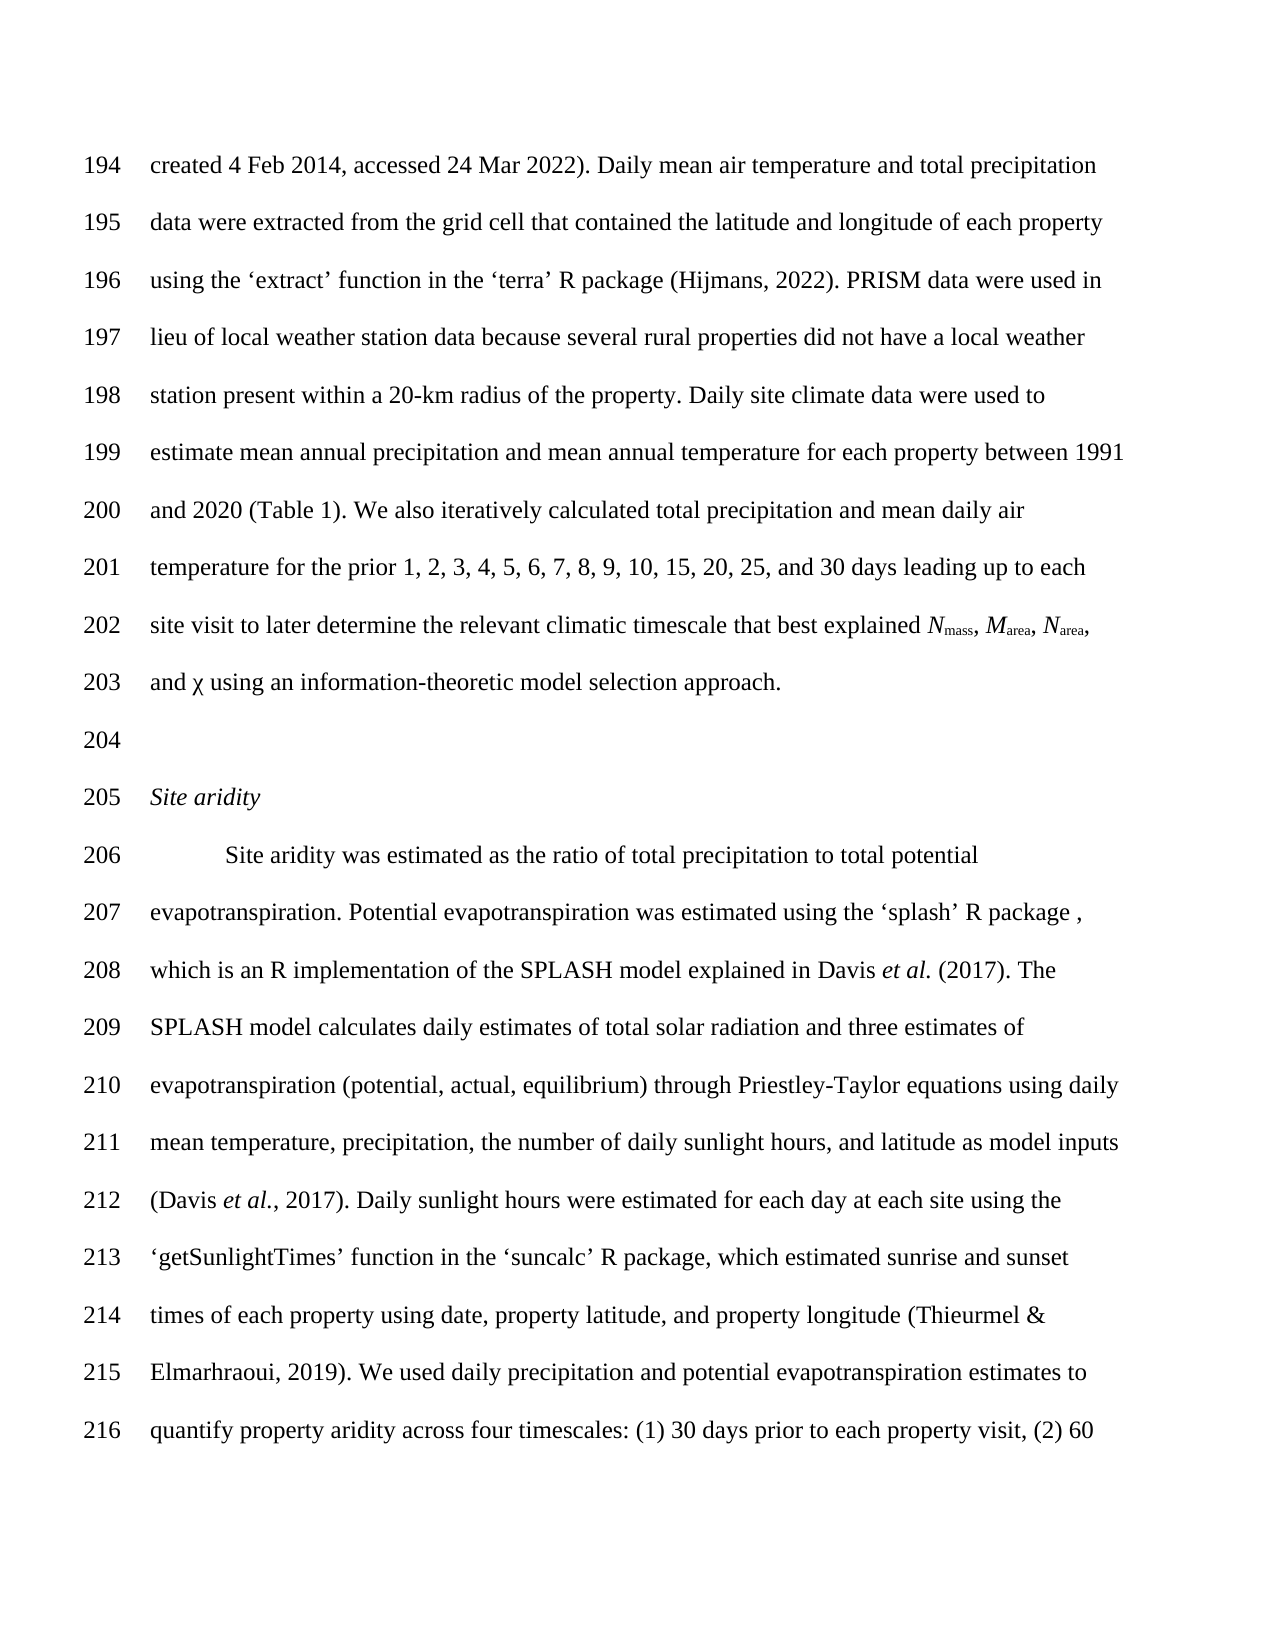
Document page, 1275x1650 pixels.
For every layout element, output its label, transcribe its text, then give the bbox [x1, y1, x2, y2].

text Site aridity [150, 782, 1125, 811]
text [150, 150, 1125, 696]
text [150, 840, 1125, 1444]
